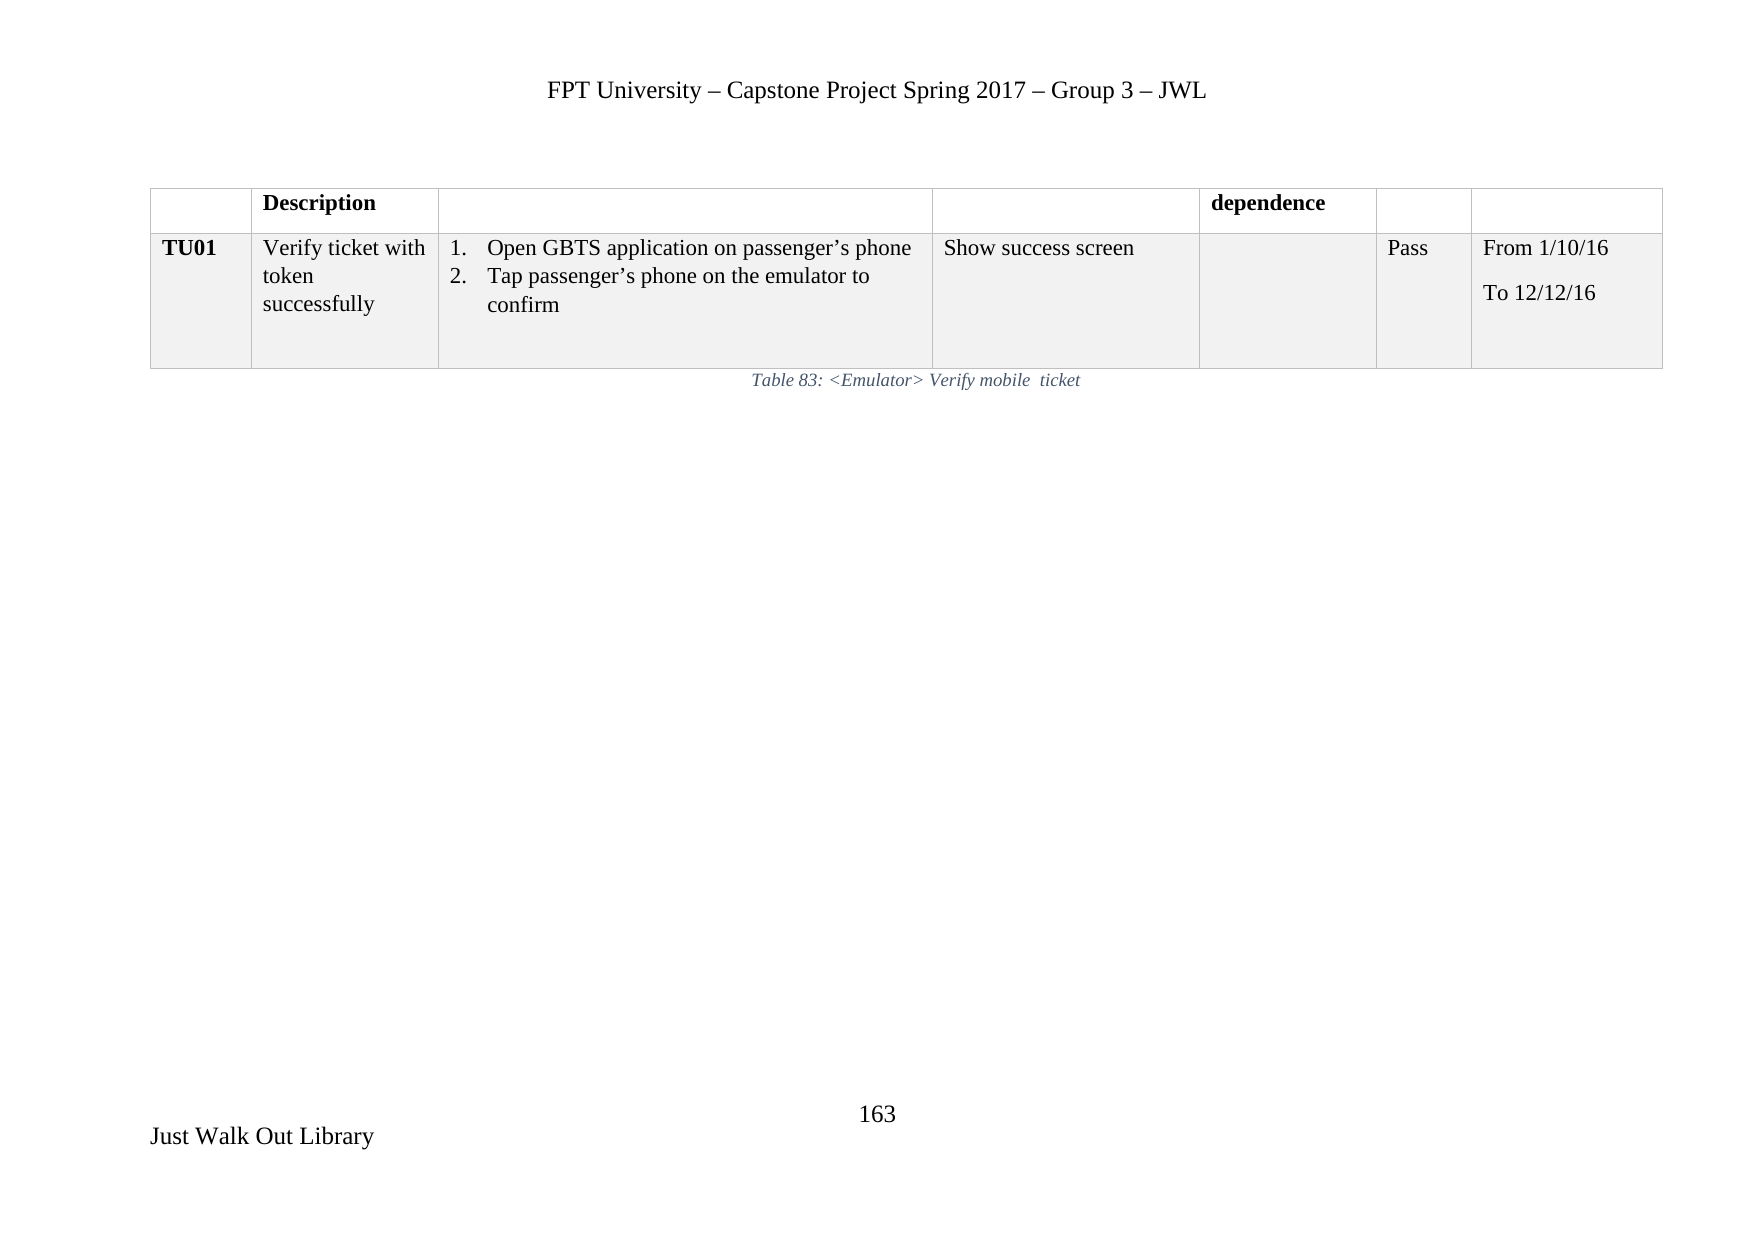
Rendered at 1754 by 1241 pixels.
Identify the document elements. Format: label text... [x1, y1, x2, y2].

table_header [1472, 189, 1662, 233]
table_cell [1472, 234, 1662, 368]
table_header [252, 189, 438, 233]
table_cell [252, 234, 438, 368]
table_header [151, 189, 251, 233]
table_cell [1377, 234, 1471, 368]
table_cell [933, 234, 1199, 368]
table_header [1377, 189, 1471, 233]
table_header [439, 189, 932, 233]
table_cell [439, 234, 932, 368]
text Table 83: <Emulator> Verify mobile ticket [230, 369, 1604, 391]
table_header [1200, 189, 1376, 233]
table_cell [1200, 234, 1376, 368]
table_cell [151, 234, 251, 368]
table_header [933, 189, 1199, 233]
